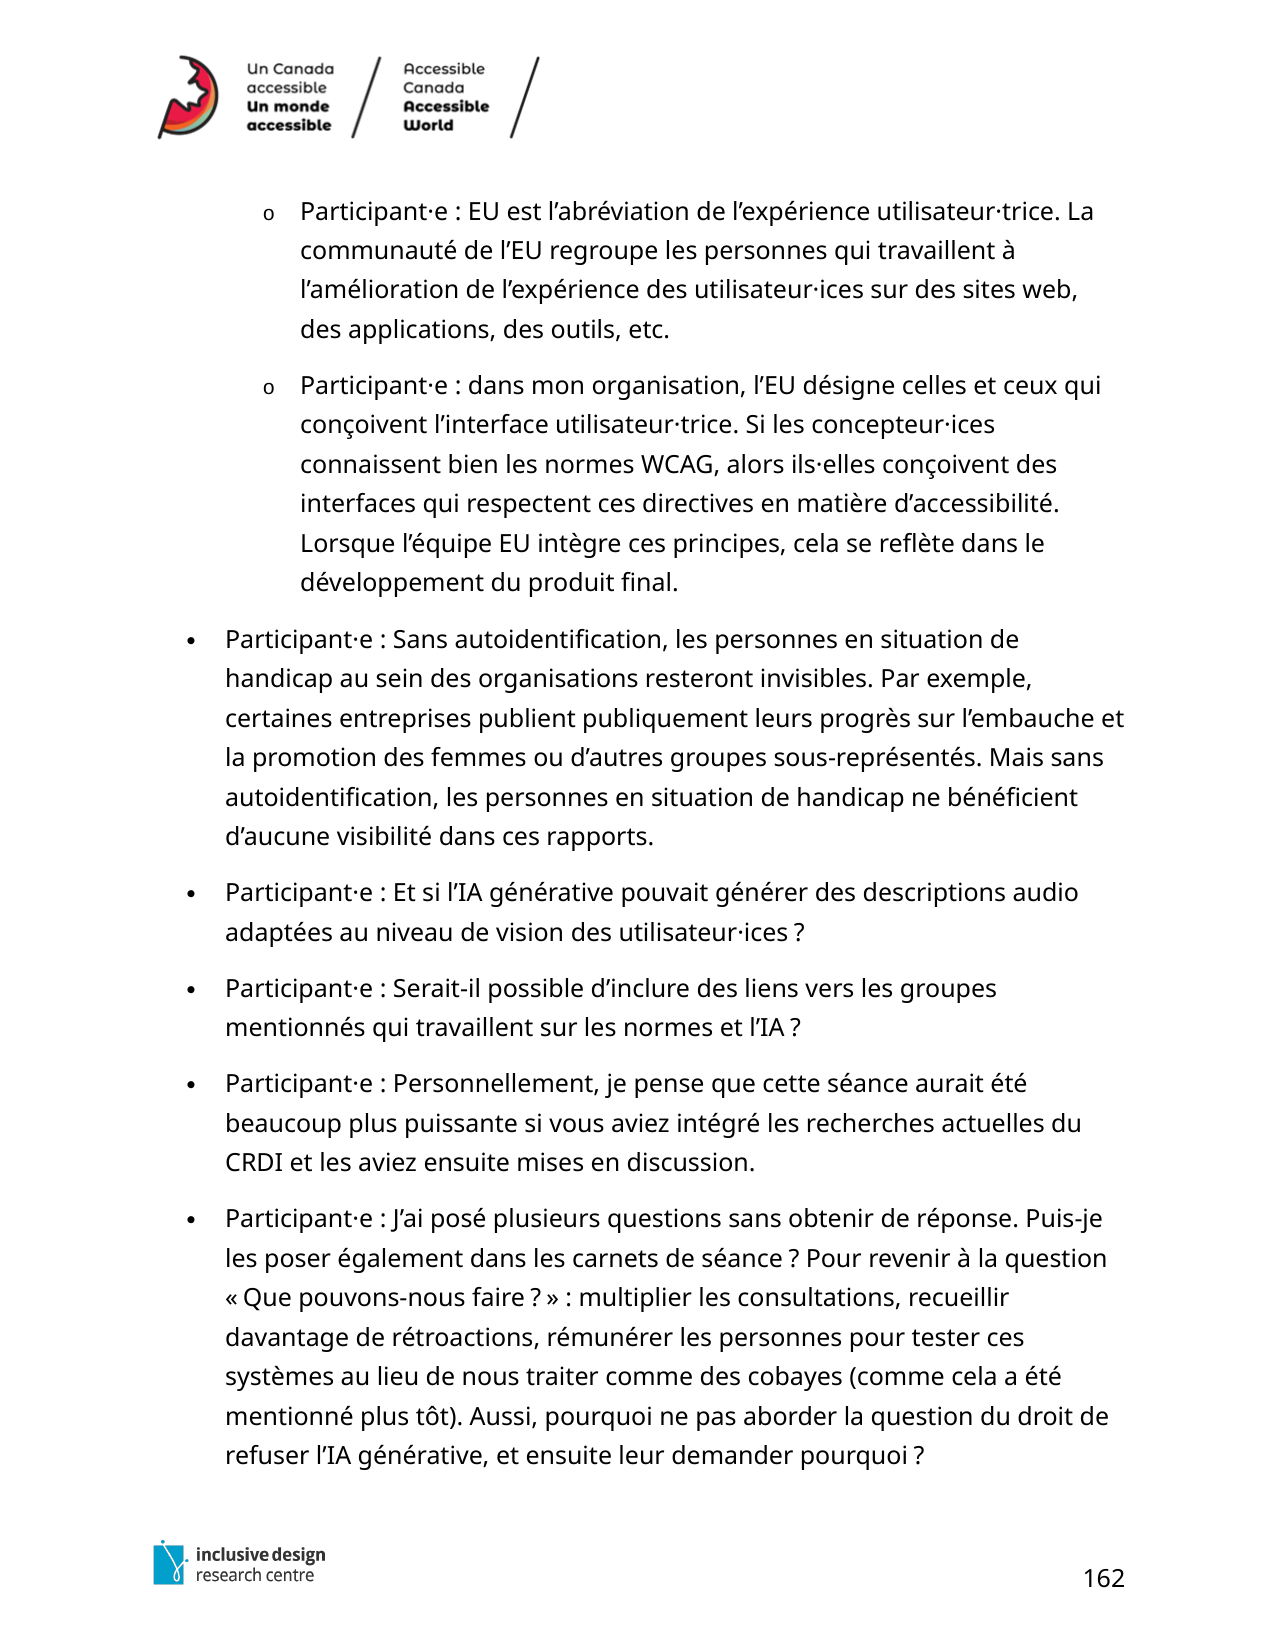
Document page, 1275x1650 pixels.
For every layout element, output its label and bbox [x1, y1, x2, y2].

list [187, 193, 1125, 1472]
picture [150, 48, 547, 147]
picture [150, 1538, 340, 1601]
